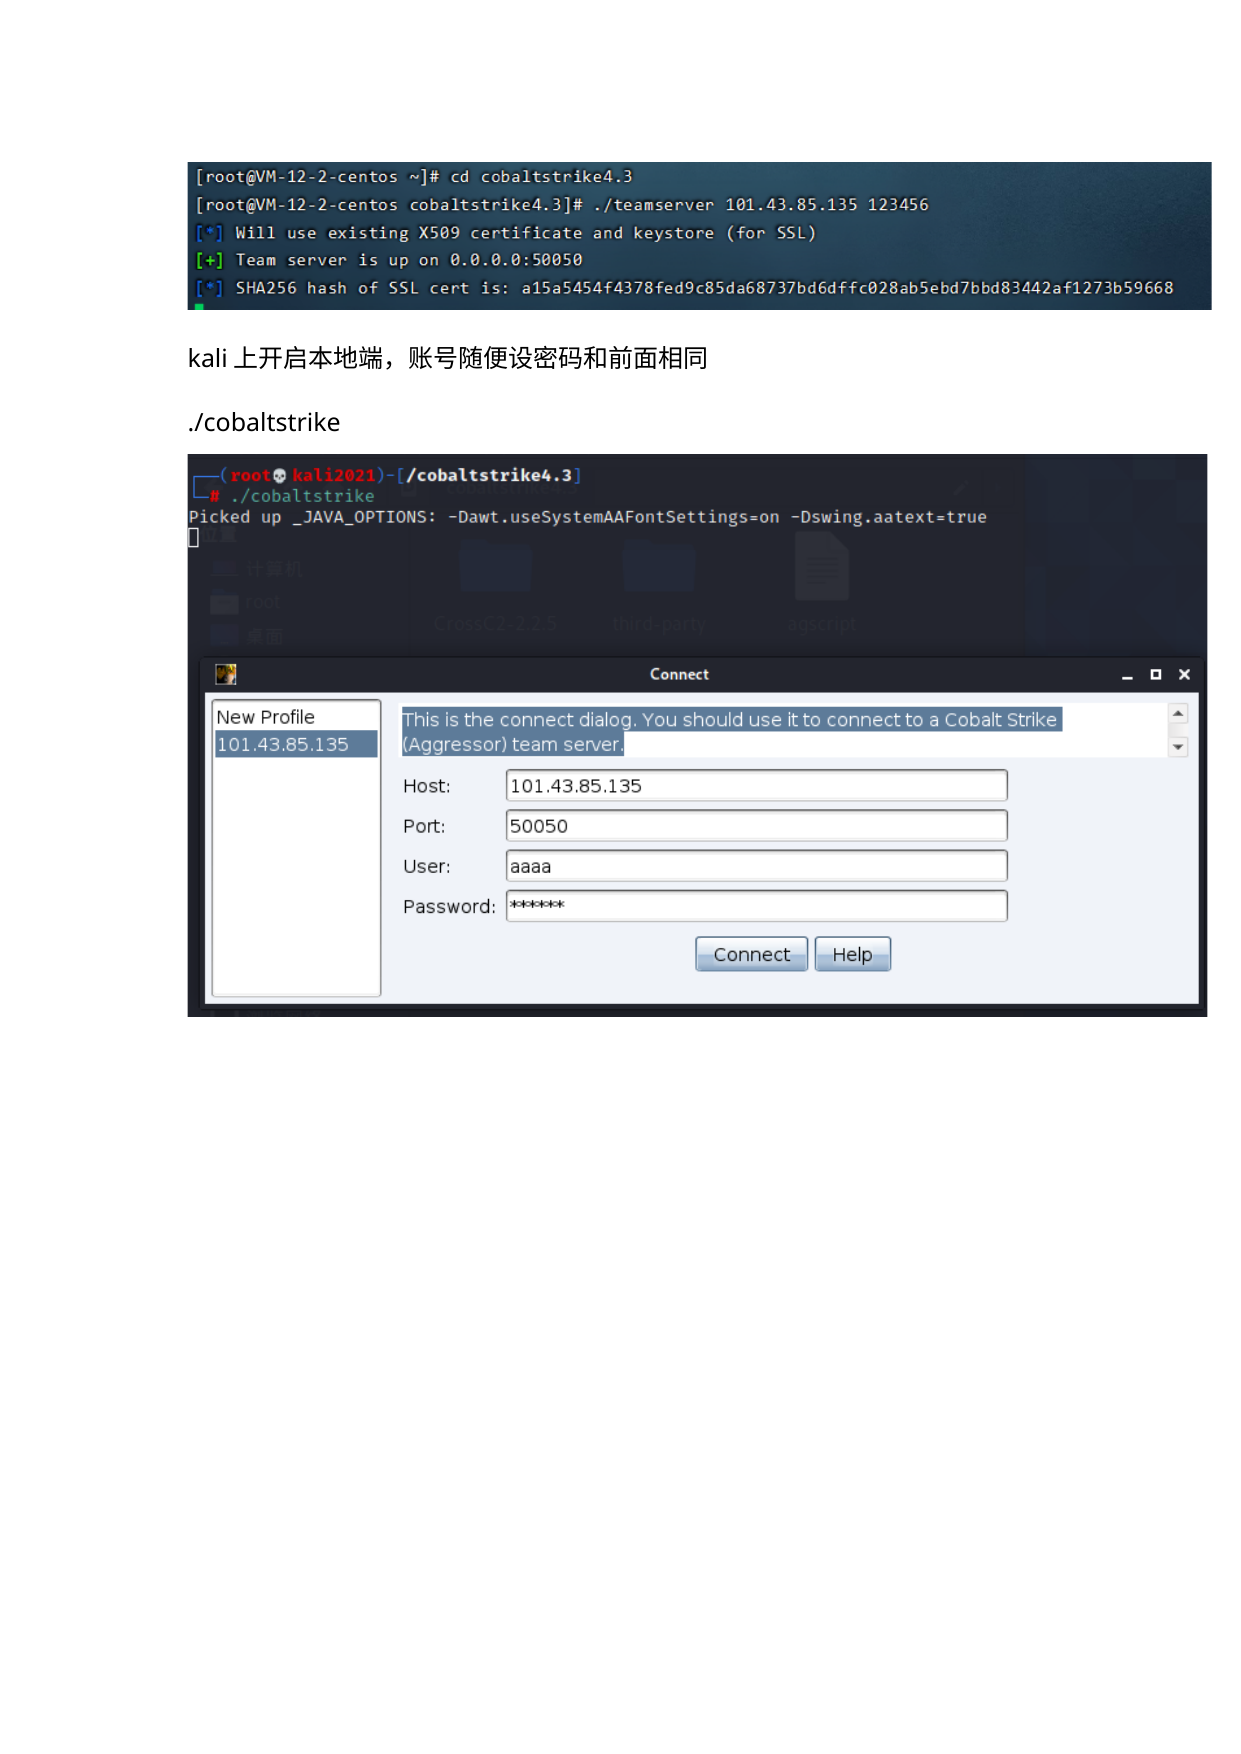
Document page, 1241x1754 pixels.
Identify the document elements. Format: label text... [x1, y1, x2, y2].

text ./cobaltstrike [187, 389, 1053, 454]
picture [187, 162, 1212, 310]
text kali上开启本地端，账号随便设密码和前面相同 [187, 324, 1053, 389]
picture [187, 454, 1208, 1017]
